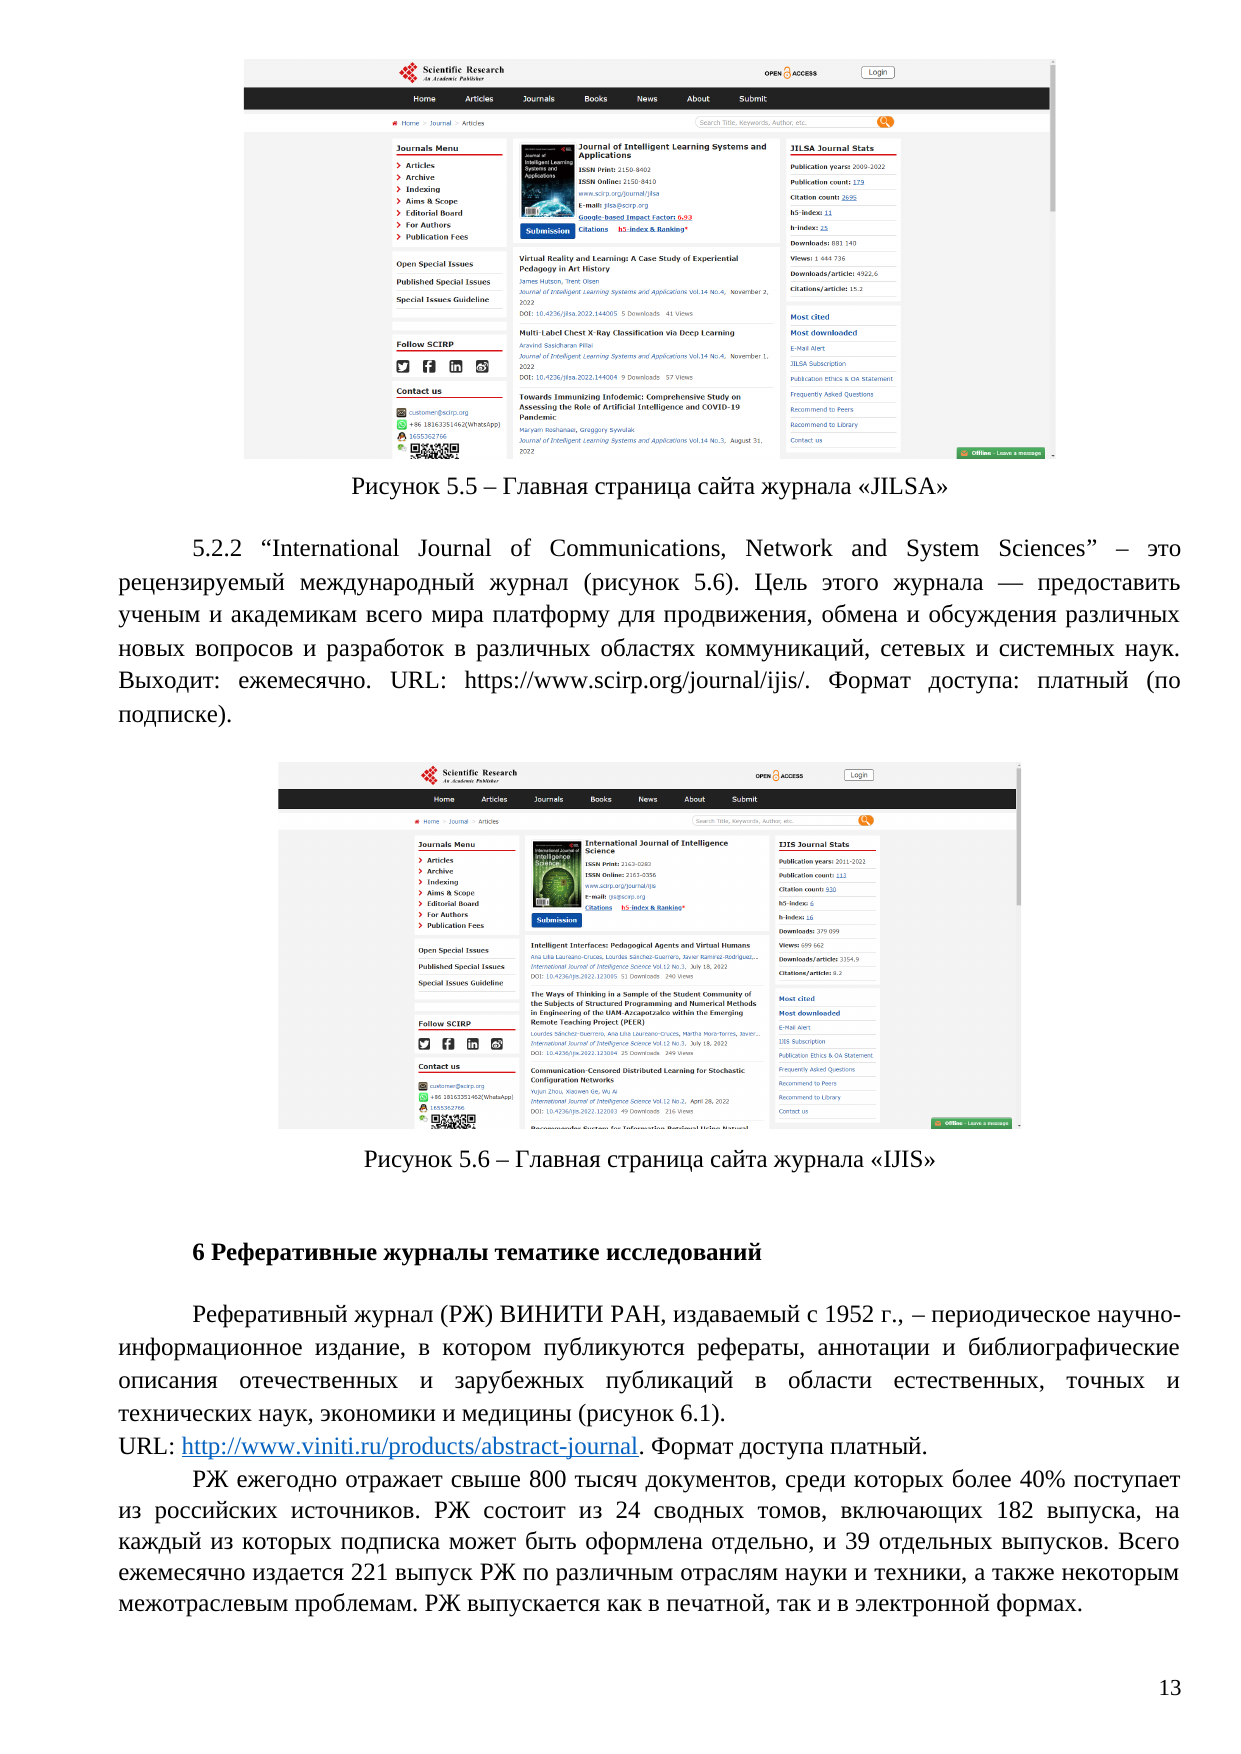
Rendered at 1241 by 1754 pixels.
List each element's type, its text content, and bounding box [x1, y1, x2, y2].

text Реферативный журнал (РЖ) ВИНИТИ РАН, издаваемый с 1952 г., – периодическое научно-информационное издание, в котором публикуются рефераты, аннотации и библиографические описания отечественных и зарубежных публикаций в области естественных, точных и технических наук, экономики и медицины (рисунок 6.1). [118, 1299, 1181, 1427]
text URL: http://www.viniti.ru/products/abstract-journal. Формат доступа платный. [118, 1431, 1181, 1460]
text 6 Реферативные журналы тематике исследований [118, 1237, 1181, 1266]
text РЖ ежегодно отражает свыше 800 тысяч документов, среди которых более 40% поступает из российских источников. РЖ состоит из 24 сводных томов, включающих 182 выпуска, на каждый из которых подписка может быть оформлена отдельно, и 39 отдельных выпусков. Всего ежемесячно издается 221 выпуск РЖ по различным отраслям науки и техники, а также некоторым межотраслевым проблемам. РЖ выпускается как в печатной, так и в электронной формах. [118, 1464, 1181, 1617]
picture [278, 762, 1022, 1129]
text Рисунок 5.6 – Главная страница сайта журнала «IJIS» [118, 1144, 1181, 1172]
list 5.2.2 “International Journal of Communications, Network and System Sciences” – это рецензируемый международный журнал (рисунок 5.6). Цель этого журнала — предоставить ученым и академикам всего мира платформу для продвижения, обмена и обсуждения различных новых вопросов и разработок в различных областях коммуникаций, сетевых и системных наук. Выходит: ежемесячно. URL: https://www.scirp.org/journal/ijis/. Формат доступа: платный (по подписке). [118, 533, 1181, 727]
picture [243, 59, 1056, 459]
text Рисунок 5.5 – Главная страница сайта журнала «JILSA» [118, 471, 1181, 500]
